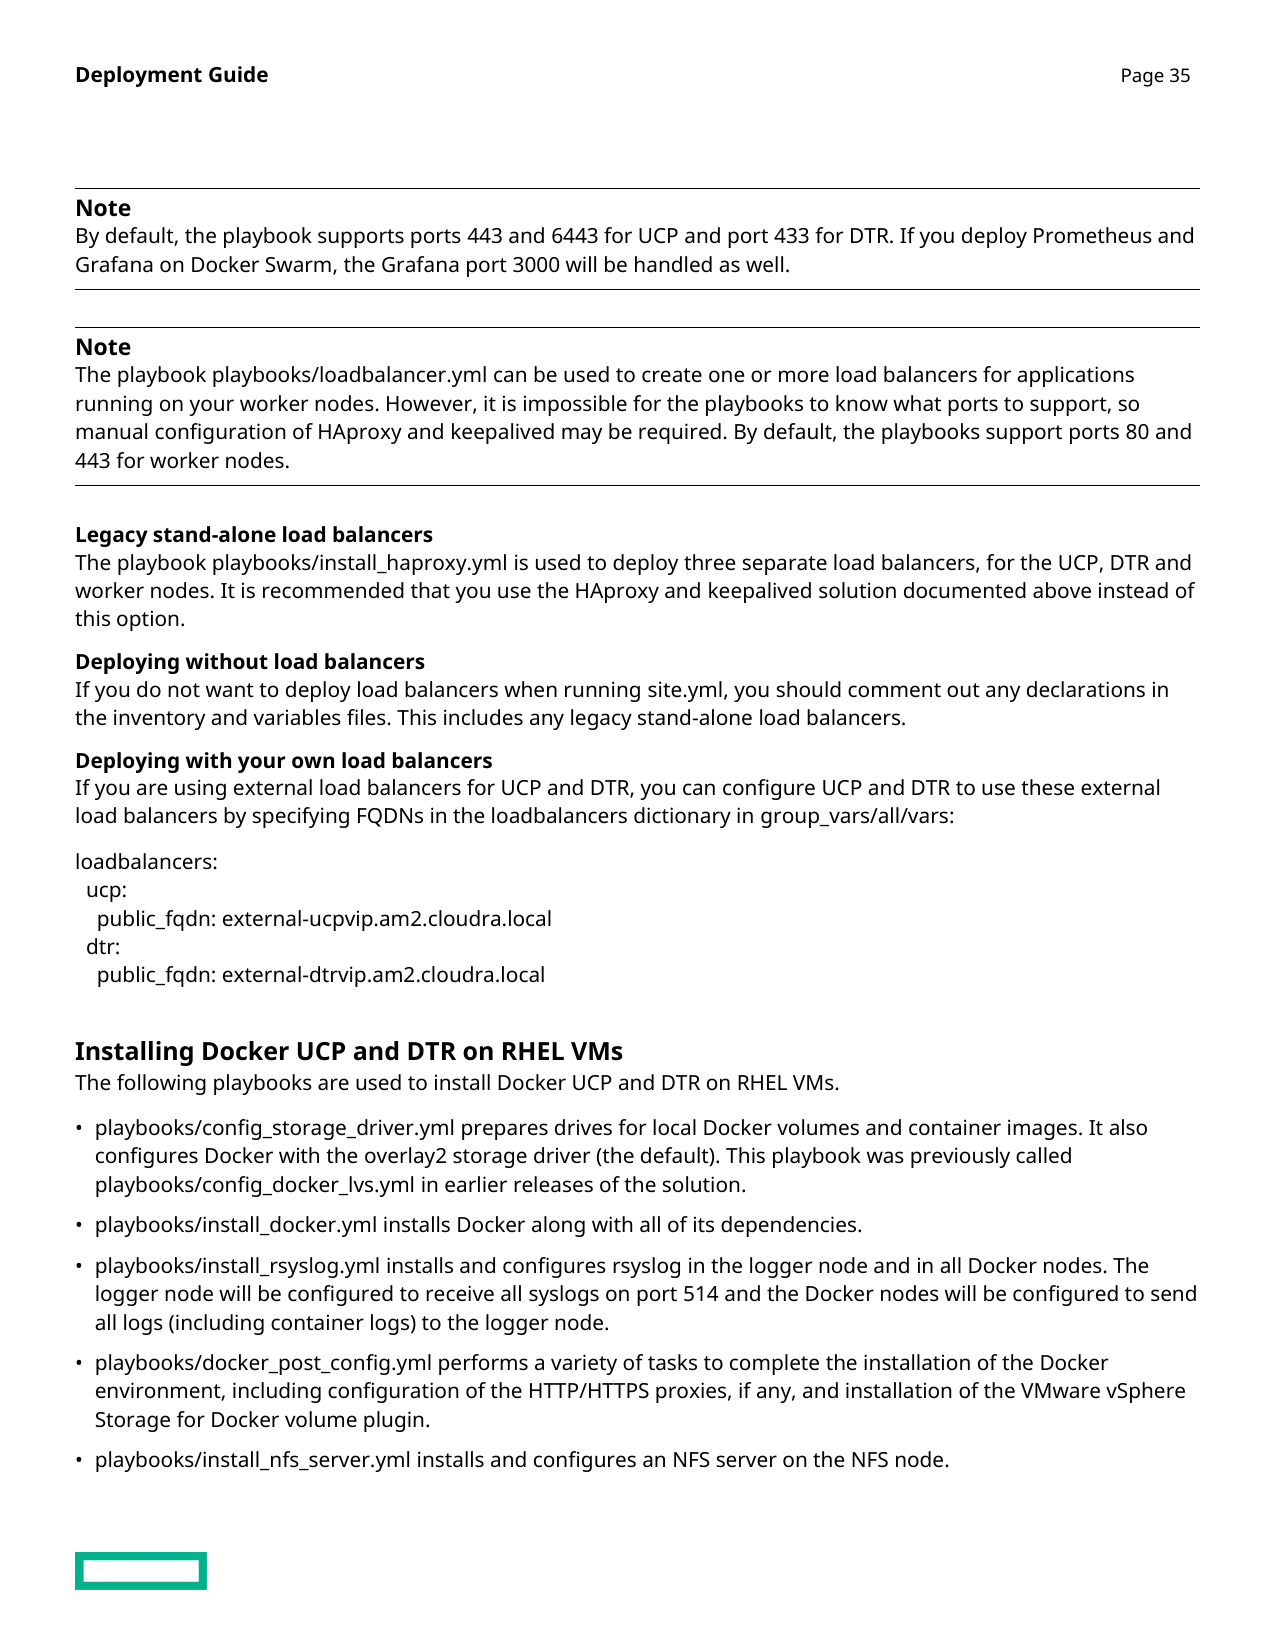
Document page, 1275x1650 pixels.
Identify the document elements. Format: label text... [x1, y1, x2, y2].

subtitle Installing Docker UCP and DTR on RHEL VMs [75, 1034, 1200, 1068]
text Note [75, 189, 1200, 221]
text If you do not want to deploy load balancers when running site.yml, you should comment out any declarations in the inventory and variables files. This includes any legacy stand-alone load balancers. [75, 675, 1200, 732]
text playbooks/install_docker.yml installs Docker along with all of its dependencies. [75, 1211, 1200, 1239]
text The playbook playbooks/loadbalancer.yml can be used to create one or more load balancers for applications running on your worker nodes. However, it is impossible for the playbooks to know what ports to support, so manual configuration of HAproxy and keepalived may be required. By default, the playbooks support ports 80 and 443 for worker nodes. [75, 361, 1200, 485]
text If you are using external load balancers for UCP and DTR, you can configure UCP and DTR to use these external load balancers by specifying FQDNs in the loadbalancers dictionary in group_vars/all/vars: [75, 773, 1200, 830]
text playbooks/config_storage_driver.yml prepares drives for local Docker volumes and container images. It also configures Docker with the overlay2 storage driver (the default). This playbook was previously called playbooks/config_docker_lvs.yml in earlier releases of the solution. [75, 1113, 1200, 1198]
text playbooks/install_nfs_server.yml installs and configures an NFS server on the NFS node. [75, 1446, 1200, 1474]
text Note [75, 328, 1200, 361]
text playbooks/install_rsyslog.yml installs and configures rsyslog in the logger node and in all Docker nodes. The logger node will be configured to receive all syslogs on port 514 and the Docker nodes will be configured to send all logs (including container logs) to the logger node. [75, 1251, 1200, 1336]
text loadbalancers: ucp: public_fqdn: external-ucpvip.am2.cloudra.local dtr: public_fqdn: external-dtrvip.am2.cloudra.local [75, 847, 1200, 1017]
text The playbook playbooks/install_haproxy.yml is used to deploy three separate load balancers, for the UCP, DTR and worker nodes. It is recommended that you use the HAproxy and keepalived solution documented above instead of this option. [75, 548, 1200, 633]
text By default, the playbook supports ports 443 and 6443 for UCP and port 433 for DTR. If you deploy Prometheus and Grafana on Docker Swarm, the Grafana port 3000 will be handled as well. [75, 221, 1200, 289]
picture [75, 1552, 207, 1590]
text playbooks/docker_post_config.yml performs a variety of tasks to complete the installation of the Docker environment, including configuration of the HTTP/HTTPS proxies, if any, and installation of the VMware vSphere Storage for Docker volume plugin. [75, 1348, 1200, 1433]
subtitle Deploying without load balancers [75, 650, 1200, 675]
subtitle Legacy stand-alone load balancers [75, 523, 1200, 548]
subtitle Deploying with your own load balancers [75, 748, 1200, 773]
text The following playbooks are used to install Docker UCP and DTR on RHEL VMs. [75, 1068, 1200, 1097]
